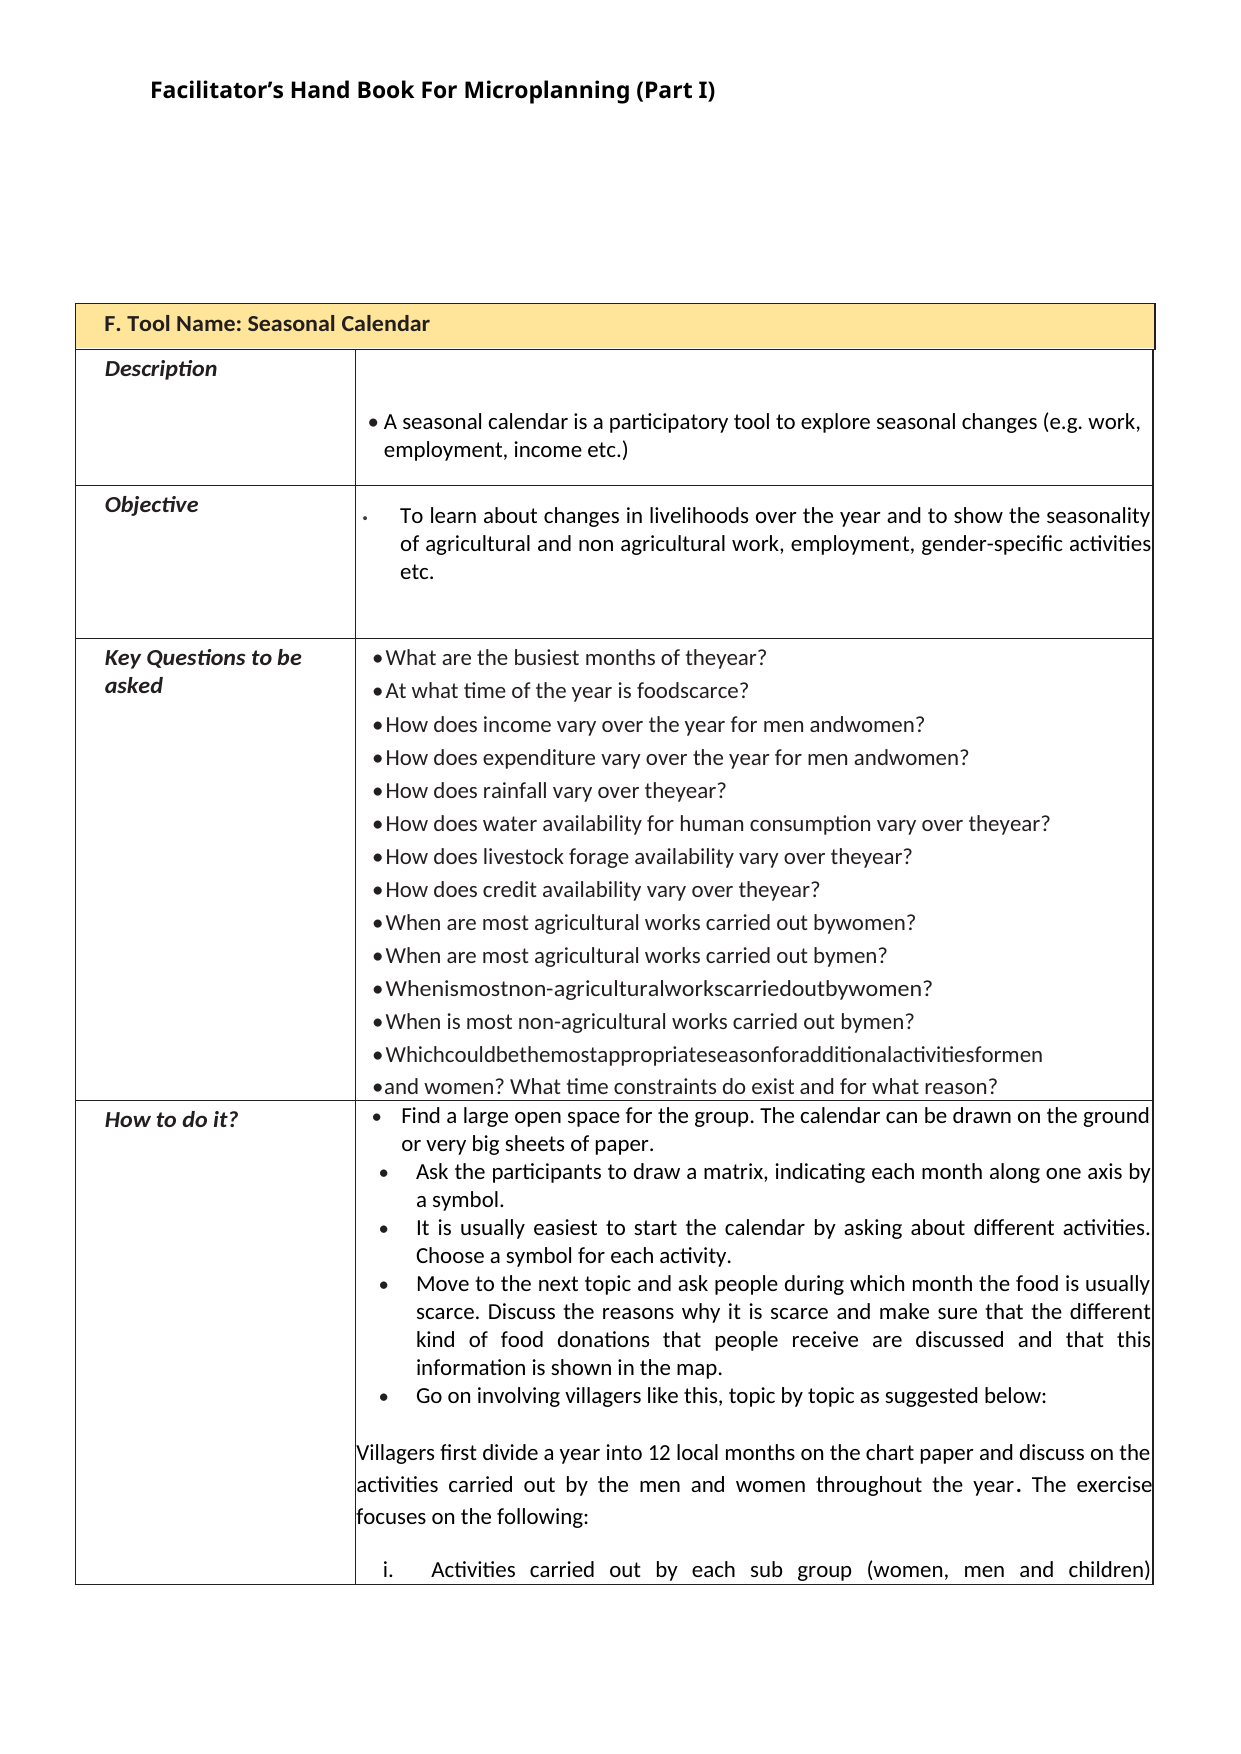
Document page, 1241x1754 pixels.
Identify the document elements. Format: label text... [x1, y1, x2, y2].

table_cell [356, 1101, 1152, 1583]
table_header F. Tool Name: Seasonal Calendar [76, 304, 1154, 348]
table_cell What are the busiest months of theyear? At what time of the year is foodscarce? How does income vary over the year for men andwomen? How does expenditure vary over the year for men andwomen? How does rainfall vary over theyear? How does water availability for human consumption vary over theyear? How does livestock forage availability vary over theyear? How does credit availability vary over theyear? When are most agricultural works carried out bywomen? When are most agricultural works carried out bymen? Whenismostnon-agriculturalworkscarriedoutbywomen? When is most non-agricultural works carried out bymen? Whichcouldbethemostappropriateseasonforadditionalactivitiesformen and women? What time constraints do exist and for what reason? [356, 639, 1152, 1100]
table_cell To learn about changes in livelihoods over the year and to show the seasonality of agricultural and non agricultural work, employment, gender-specific activities etc. [356, 486, 1152, 638]
table_cell Key Questions to be asked [76, 639, 355, 1100]
table_cell How to do it? [76, 1101, 355, 1583]
table_cell Description [76, 350, 355, 485]
table_cell Objective [76, 486, 355, 638]
table_cell A seasonal calendar is a participatory tool to explore seasonal changes (e.g. work, employment, income etc.) [356, 350, 1152, 485]
